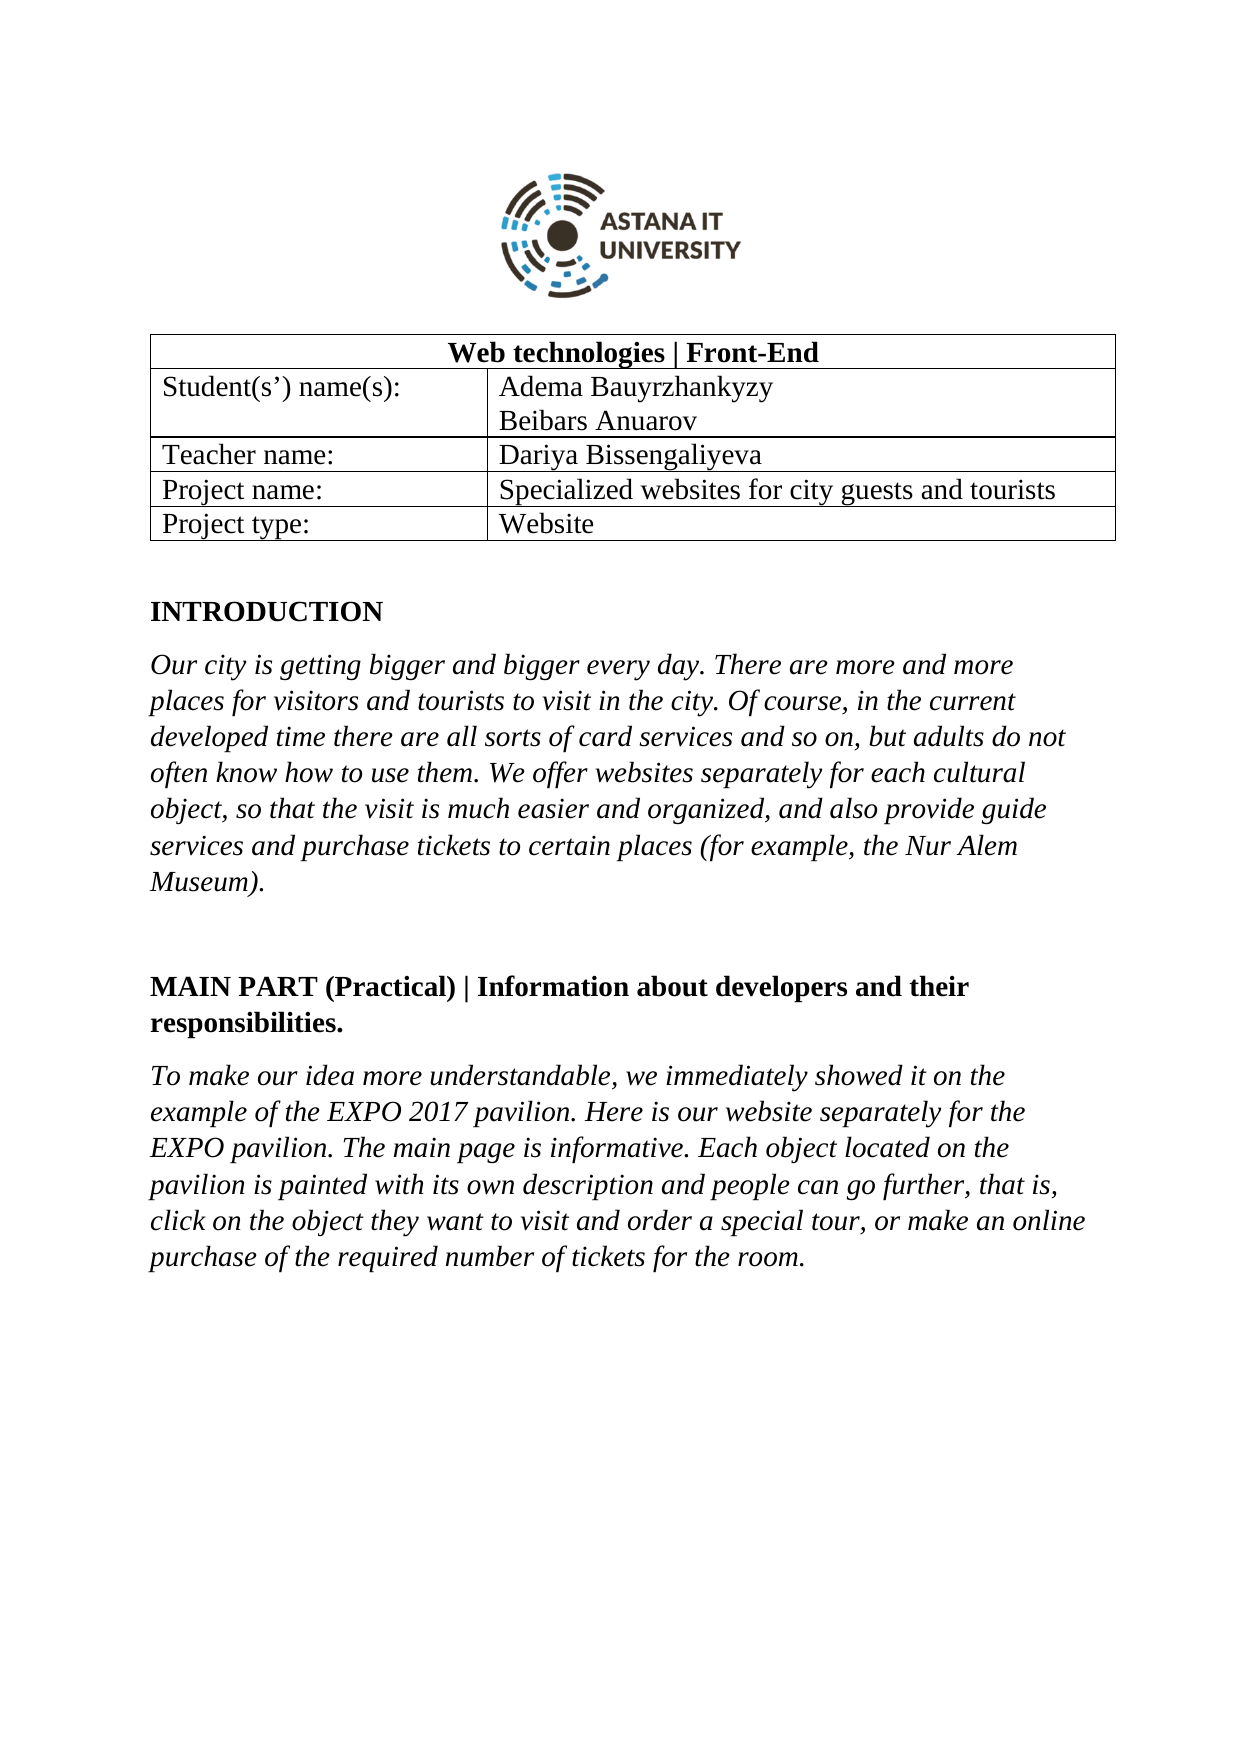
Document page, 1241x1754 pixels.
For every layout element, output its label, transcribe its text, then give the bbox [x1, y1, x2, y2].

text Our city is getting bigger and bigger every day. There are more and more places for visitors and tourists to visit in the city. Of course, in the current developed time there are all sorts of card services and so on, but adults do not often know how to use them. We offer websites separately for each cultural object, so that the visit is much easier and organized, and also provide guide services and purchase tickets to certain places (for example, the Nur Alem Museum). [150, 647, 1090, 897]
table_header Web technologies | Front-End [151, 335, 1115, 368]
picture [463, 150, 778, 315]
table_cell Project name: [151, 472, 487, 506]
table_cell Teacher name: [151, 438, 487, 471]
text INTRODUCTION [150, 594, 1090, 628]
table_cell Student(s’) name(s): [151, 369, 487, 436]
text To make our idea more understandable, we immediately showed it on the example of the EXPO 2017 pavilion. Here is our website separately for the EXPO pavilion. The main page is informative. Each object located on the pavilion is painted with its own description and people can go further, that is, click on the object they want to visit and order a special tour, or make an online purchase of the required number of tickets for the room. [150, 1058, 1090, 1273]
table_cell Specialized websites for city guests and tourists [488, 472, 1115, 506]
table_cell Website [488, 507, 1115, 540]
table_cell Project type: [151, 507, 487, 540]
text MAIN PART (Practical) | Information about developers and their responsibilities. [150, 969, 1124, 1039]
table_cell Dariya Bissengaliyeva [488, 438, 1115, 471]
table_cell Adema Bauyrzhankyzy Beibars Anuarov [488, 369, 1115, 436]
